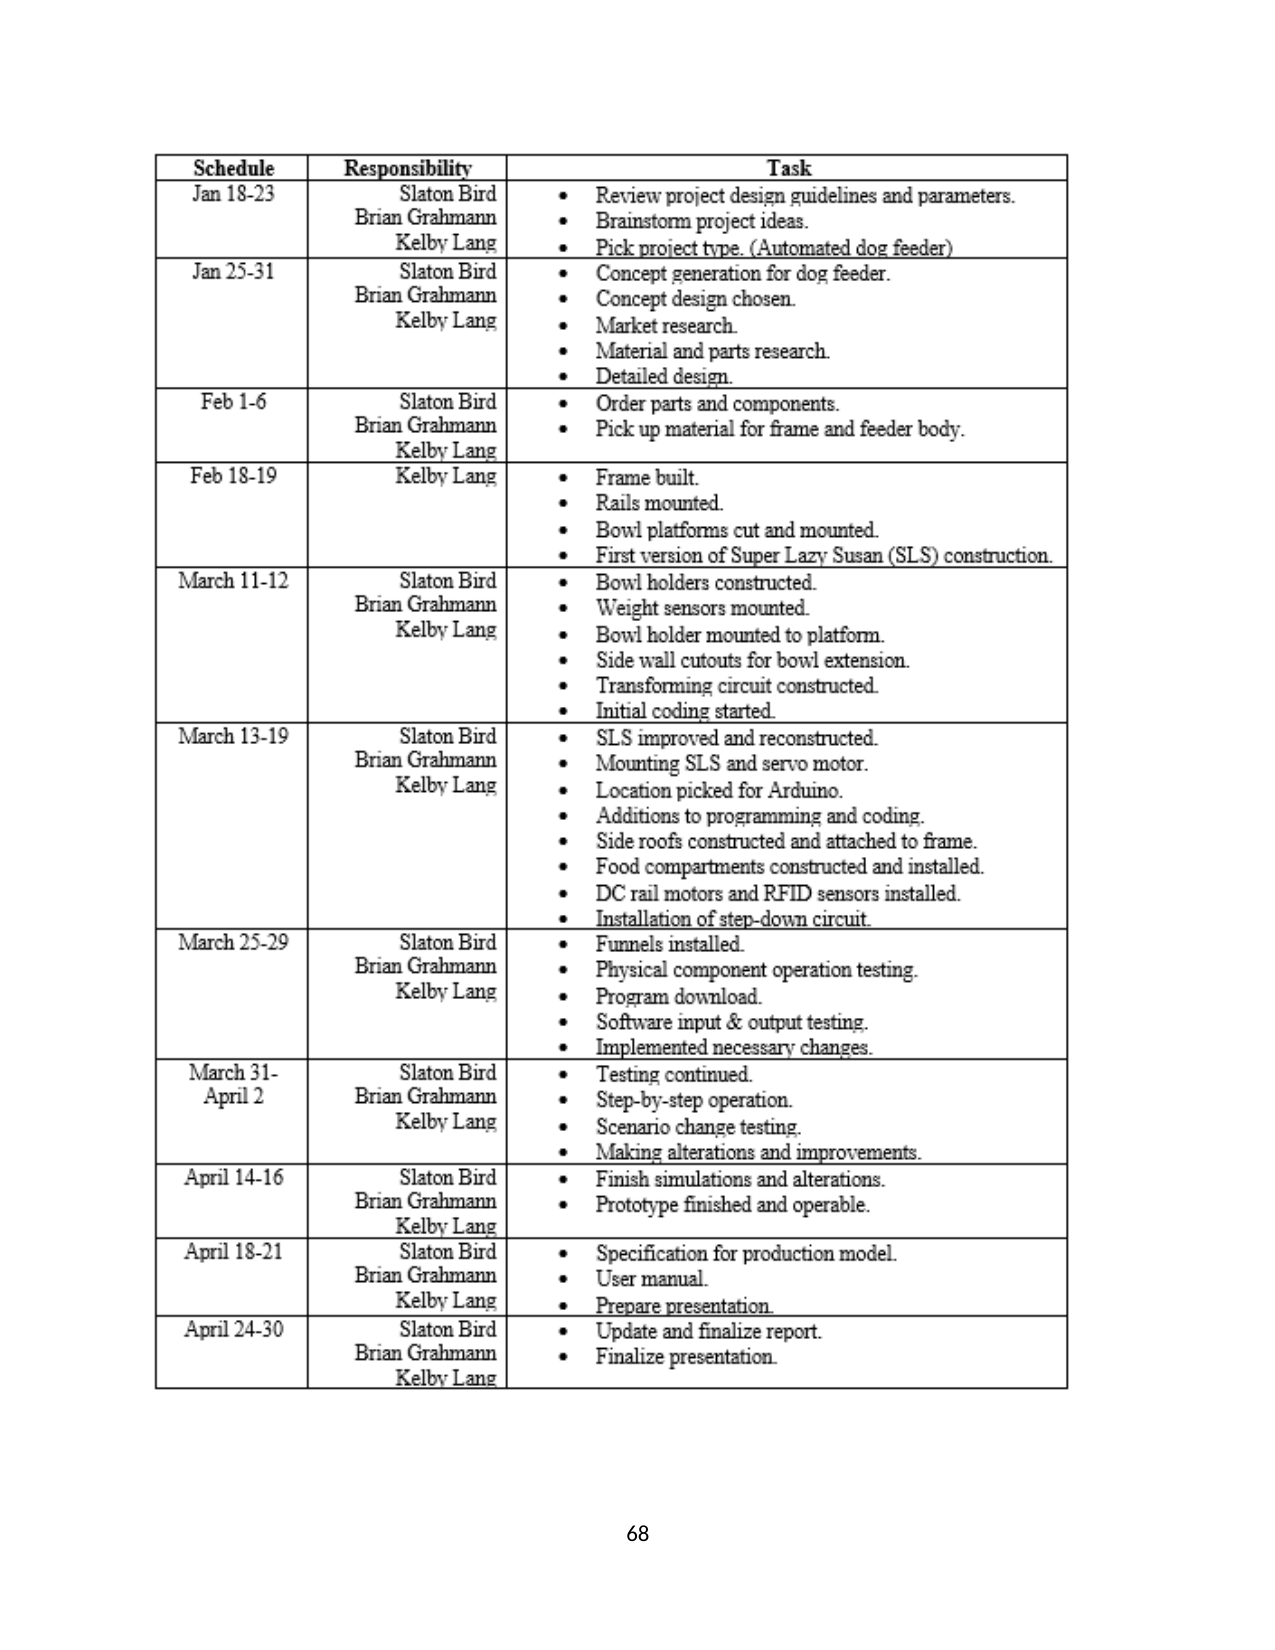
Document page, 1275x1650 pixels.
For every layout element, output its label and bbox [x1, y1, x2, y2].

picture [150, 150, 1074, 1395]
